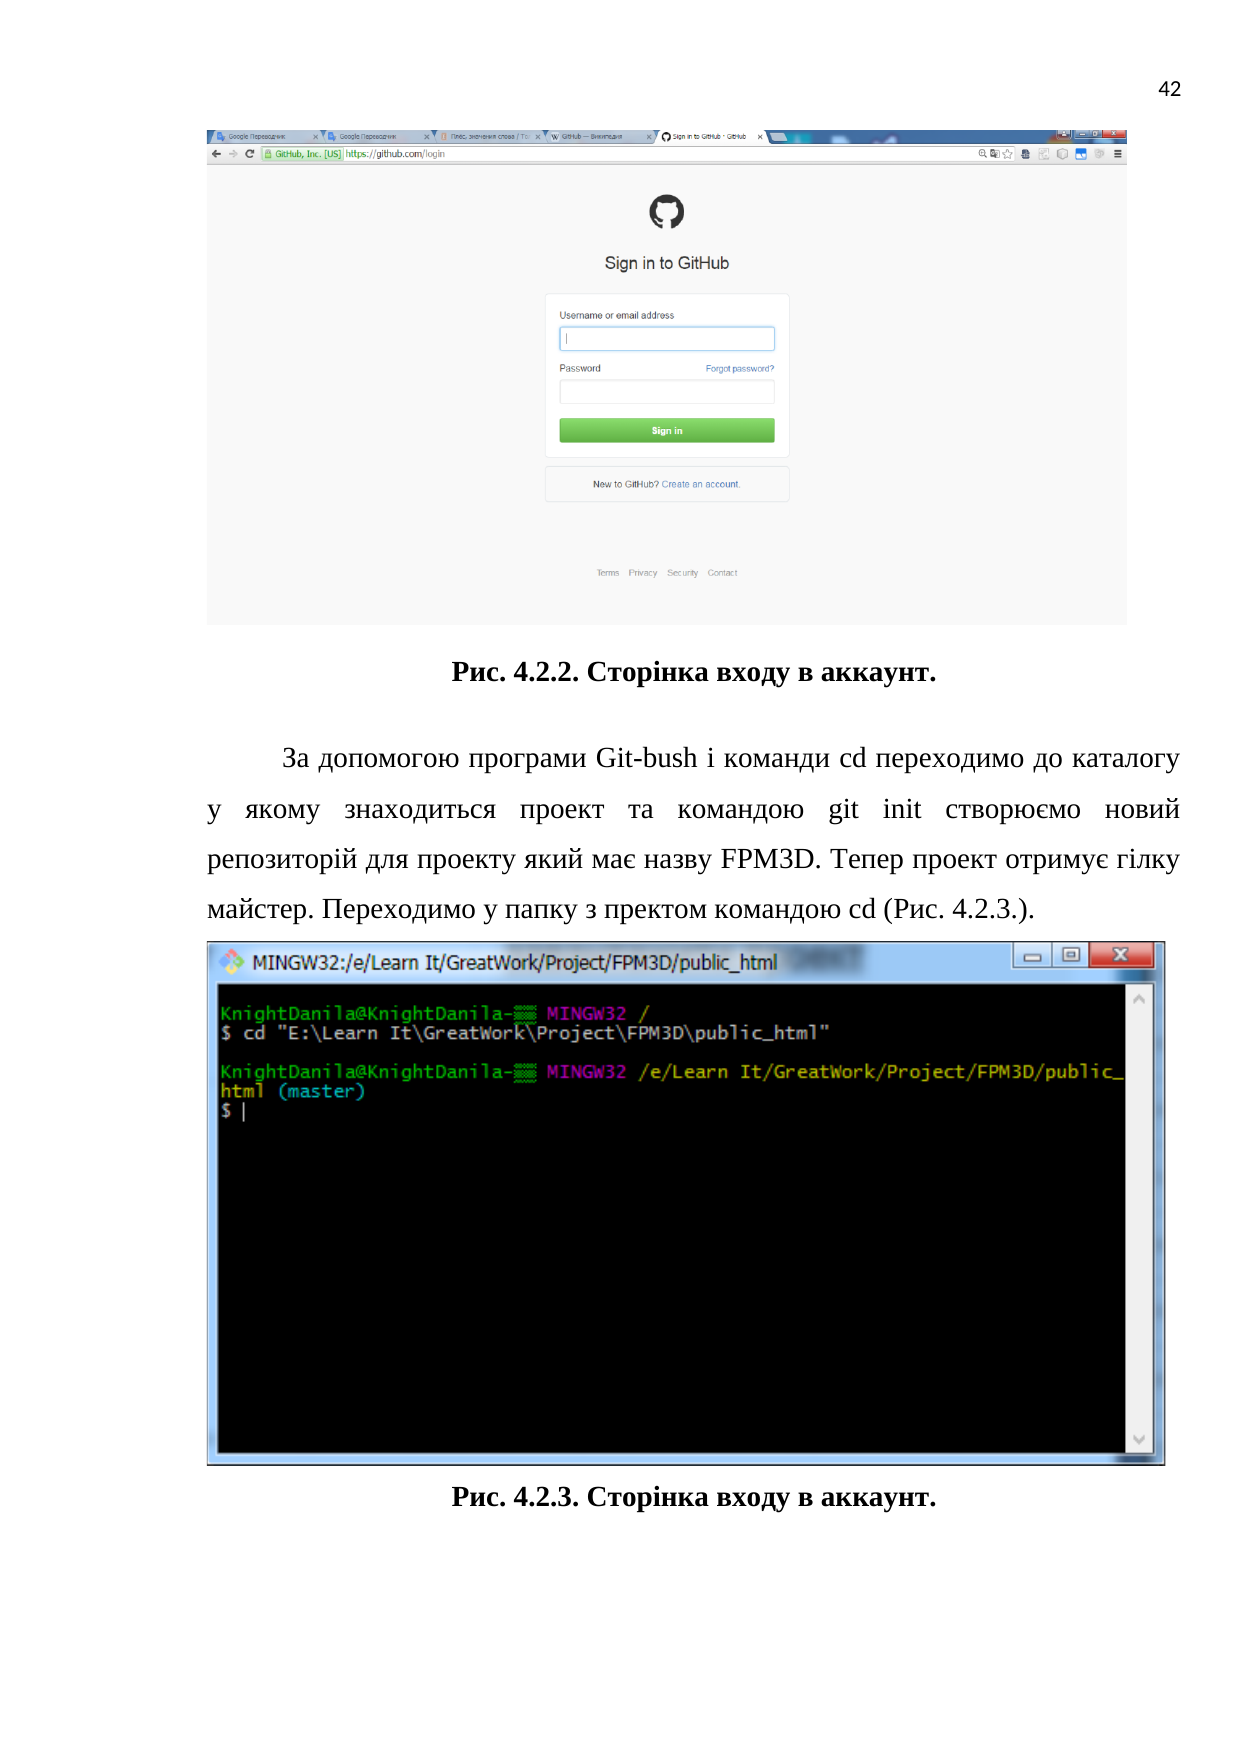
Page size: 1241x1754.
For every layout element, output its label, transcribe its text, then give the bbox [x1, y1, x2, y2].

picture [206, 941, 1166, 1466]
picture [206, 130, 1127, 625]
text Рис. 4.2.2. Сторінка входу в аккаунт. [207, 654, 1181, 687]
text За допомогою програми Git-bush і команди cd переходимо до каталогу у якому знаходиться проект та командою git init створюємо новий репозиторій для проекту який має назву FPM3D. Тепер проект отримує гілку майстер. Переходимо у папку з пректом командою cd (Рис. 4.2.3.). [207, 740, 1181, 925]
text Рис. 4.2.3. Сторінка входу в аккаунт. [207, 1479, 1181, 1513]
